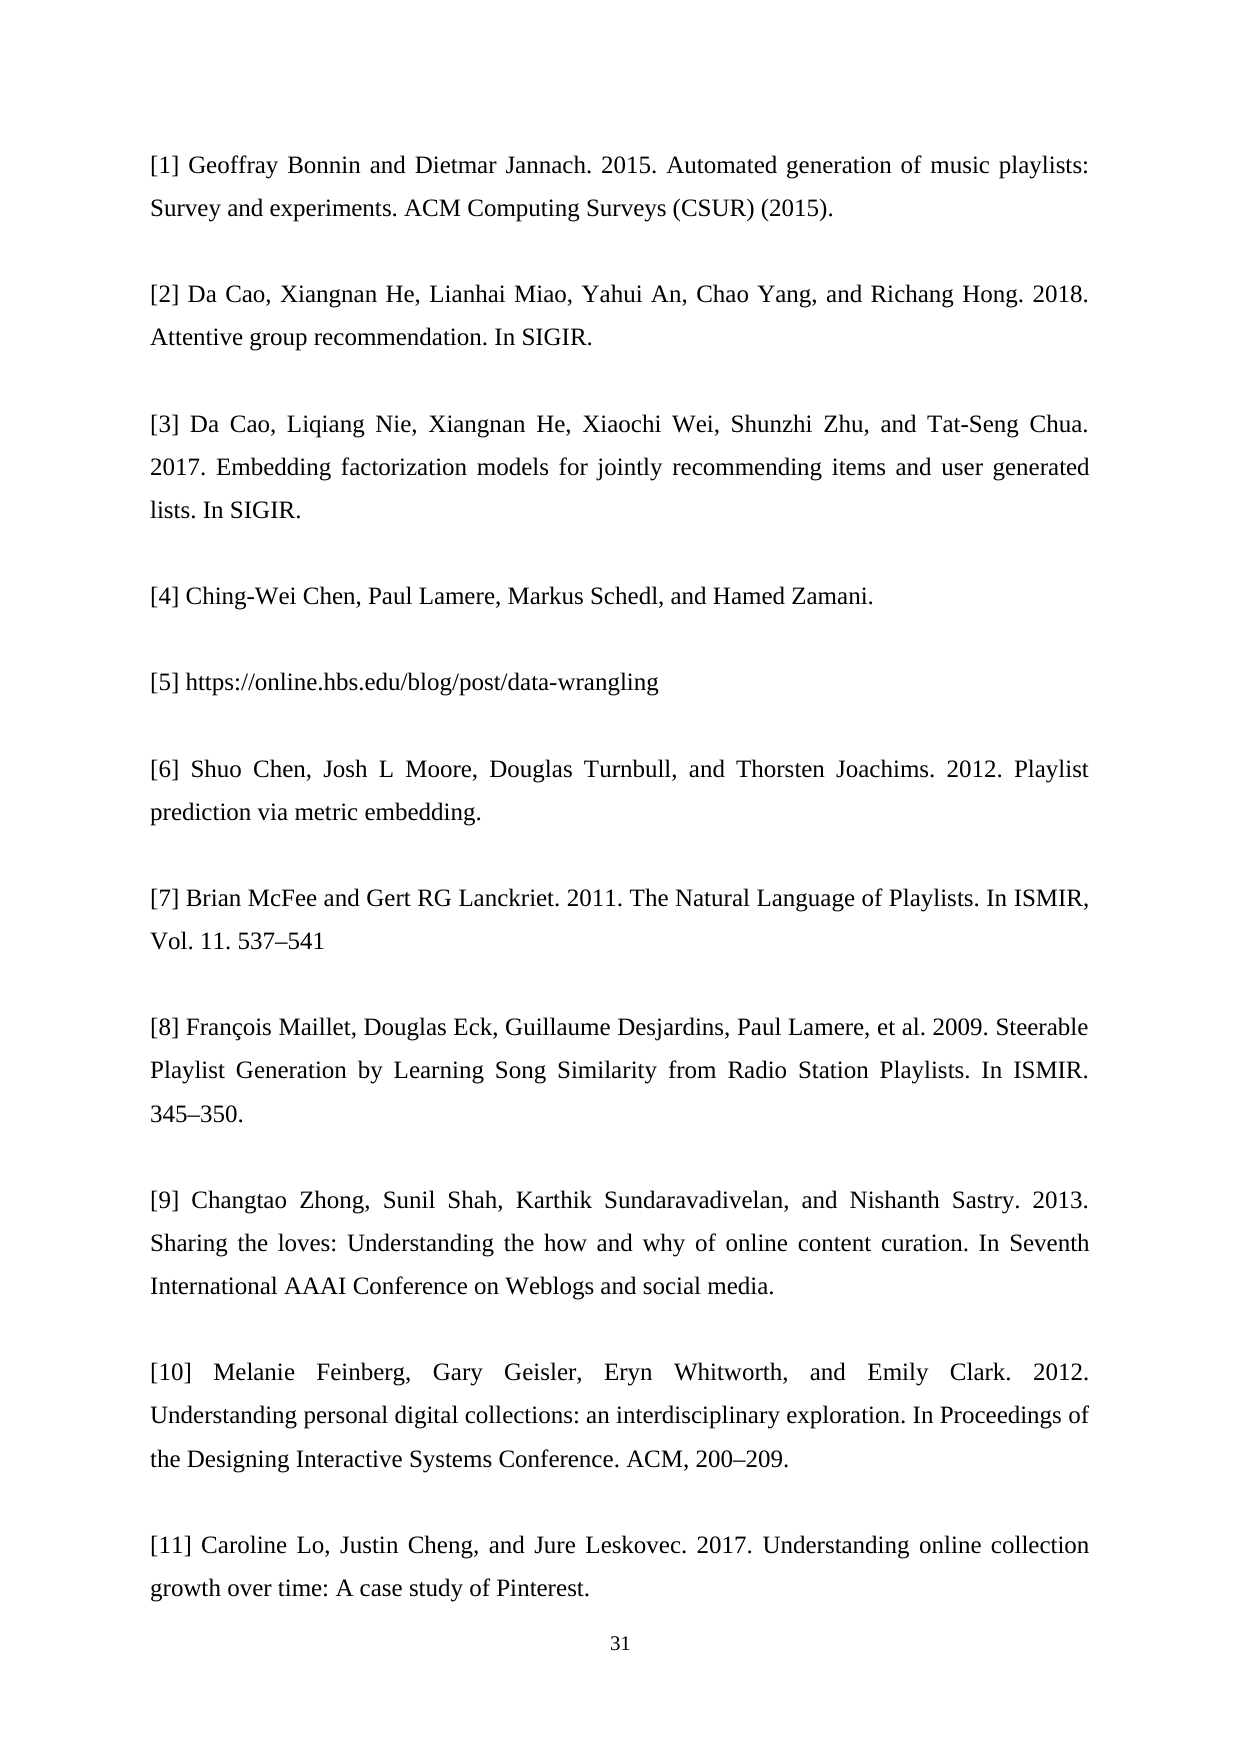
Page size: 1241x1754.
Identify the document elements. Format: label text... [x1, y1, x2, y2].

text [11] Caroline Lo, Justin Cheng, and Jure Leskovec. 2017. Understanding online collection growth over time: A case study of Pinterest. [150, 1530, 1090, 1602]
text [6] Shuo Chen, Josh L Moore, Douglas Turnbull, and Thorsten Joachims. 2012. Playlist prediction via metric embedding. [150, 754, 1090, 826]
text [9] Changtao Zhong, Sunil Shah, Karthik Sundaravadivelan, and Nishanth Sastry. 2013. Sharing the loves: Understanding the how and why of online content curation. In Seventh International AAAI Conference on Weblogs and social media. [150, 1185, 1090, 1300]
text [3] Da Cao, Liqiang Nie, Xiangnan He, Xiaochi Wei, Shunzhi Zhu, and Tat-Seng Chua. 2017. Embedding factorization models for jointly recommending items and user generated lists. In SIGIR. [150, 409, 1090, 524]
text [7] Brian McFee and Gert RG Lanckriet. 2011. The Natural Language of Playlists. In ISMIR, Vol. 11. 537–541 [150, 883, 1090, 955]
text [10] Melanie Feinberg, Gary Geisler, Eryn Whitworth, and Emily Clark. 2012. Understanding personal digital collections: an interdisciplinary exploration. In Proceedings of the Designing Interactive Systems Conference. ACM, 200–209. [150, 1357, 1090, 1472]
text [5] https://online.hbs.edu/blog/post/data-wrangling [150, 667, 1090, 696]
text [4] Ching-Wei Chen, Paul Lamere, Markus Schedl, and Hamed Zamani. [150, 581, 1090, 610]
text [1] Geoffray Bonnin and Dietmar Jannach. 2015. Automated generation of music playlists: Survey and experiments. ACM Computing Surveys (CSUR) (2015). [150, 150, 1090, 222]
text [2] Da Cao, Xiangnan He, Lianhai Miao, Yahui An, Chao Yang, and Richang Hong. 2018. Attentive group recommendation. In SIGIR. [150, 279, 1090, 351]
text [8] François Maillet, Douglas Eck, Guillaume Desjardins, Paul Lamere, et al. 2009. Steerable Playlist Generation by Learning Song Similarity from Radio Station Playlists. In ISMIR. 345–350. [150, 1012, 1090, 1127]
